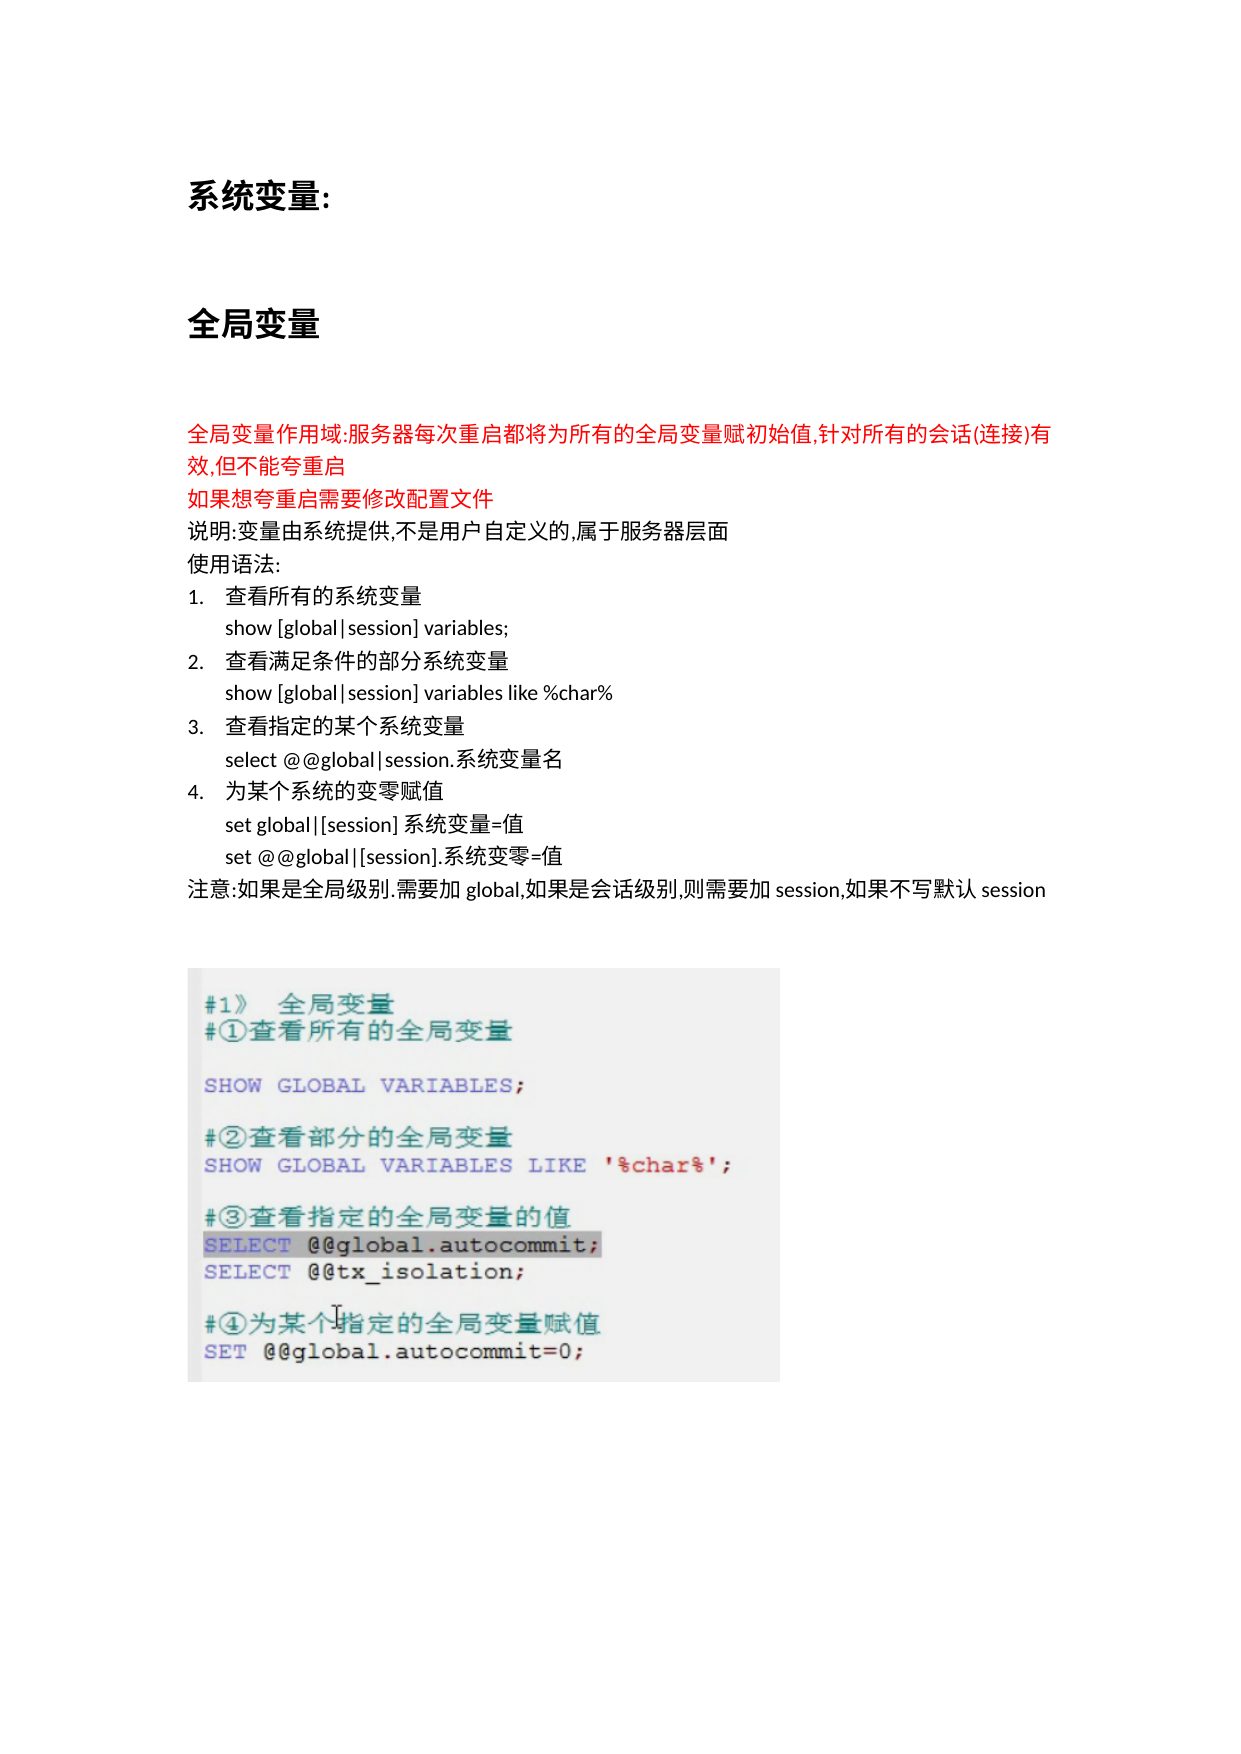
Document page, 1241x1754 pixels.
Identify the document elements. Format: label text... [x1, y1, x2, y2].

subtitle 系统变量: [187, 162, 1053, 227]
text 注意:如果是全局级别.需要加global,如果是会话级别,则需要加session,如果不写默认session [187, 871, 1053, 904]
list 查看指定的某个系统变量 [187, 709, 1053, 741]
list 为某个系统的变零赋值 [187, 774, 1053, 806]
subtitle 全局变量 [187, 289, 1053, 354]
list show [global|session] variables; [225, 611, 1053, 644]
text 全局变量作用域:服务器每次重启都将为所有的全局变量赋初始值,针对所有的会话(连接)有效,但不能夸重启 [187, 416, 1053, 481]
text 如果想夸重启需要修改配置文件 [187, 481, 1053, 514]
list show [global|session] variables like %char% [225, 676, 1053, 709]
text 说明:变量由系统提供,不是用户自定义的,属于服务器层面 [187, 514, 1053, 546]
picture [187, 968, 780, 1382]
list 查看满足条件的部分系统变量 [187, 644, 1053, 676]
text 使用语法: [187, 546, 1053, 579]
list set global|[session] 系统变量=值 [225, 806, 1053, 839]
list select @@global|session.系统变量名 [225, 741, 1053, 774]
list set @@global|[session].系统变零=值 [225, 839, 1053, 871]
list 查看所有的系统变量 [187, 579, 1053, 611]
